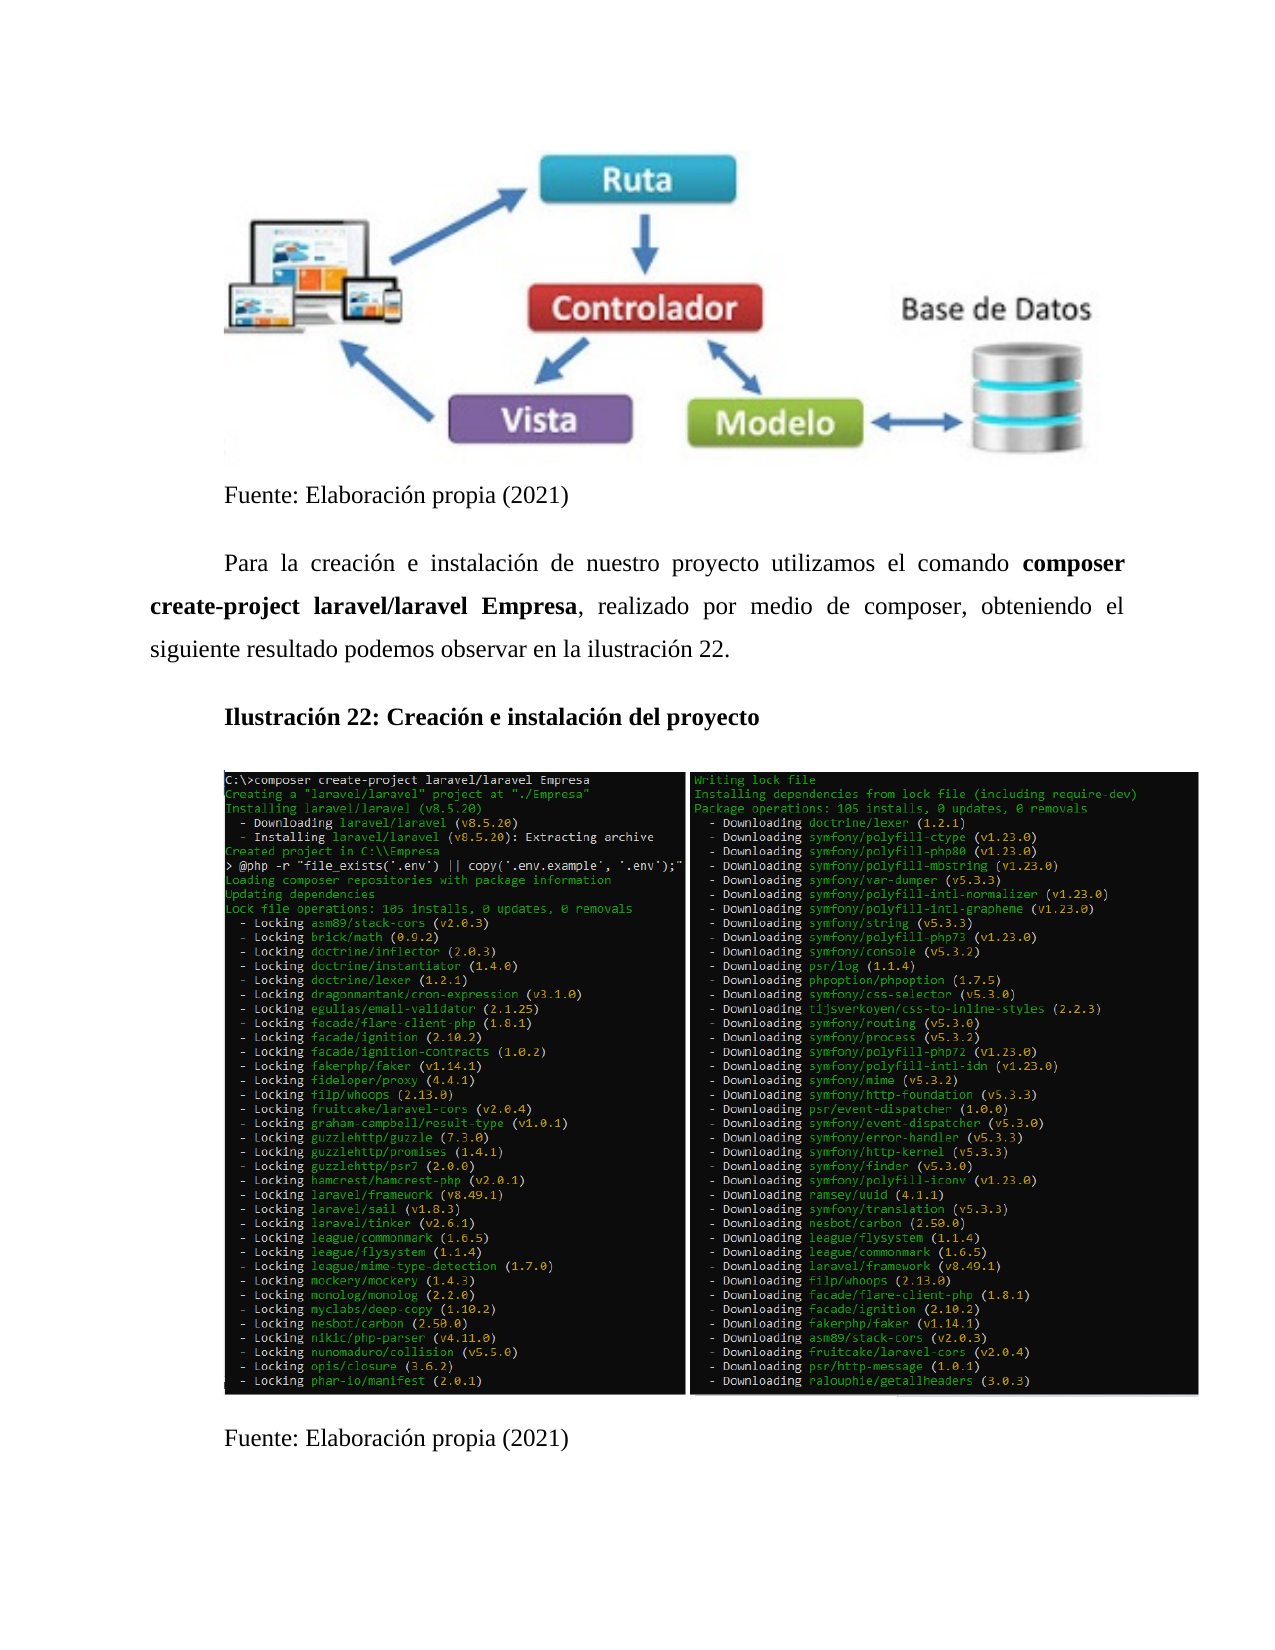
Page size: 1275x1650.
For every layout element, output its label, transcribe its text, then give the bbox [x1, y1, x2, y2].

text Ilustración 22: Creación e instalación del proyecto [150, 702, 1125, 731]
text Fuente: Elaboración propia (2021) [150, 480, 1125, 509]
picture [223, 770, 1199, 1403]
text Para la creación e instalación de nuestro proyecto utilizamos el comando composer create-project laravel/laravel Empresa, realizado por medio de composer, obteniendo el siguiente resultado podemos observar en la ilustración 22. [150, 548, 1125, 663]
picture [223, 150, 1101, 466]
text Fuente: Elaboración propia (2021) [150, 1423, 1125, 1452]
